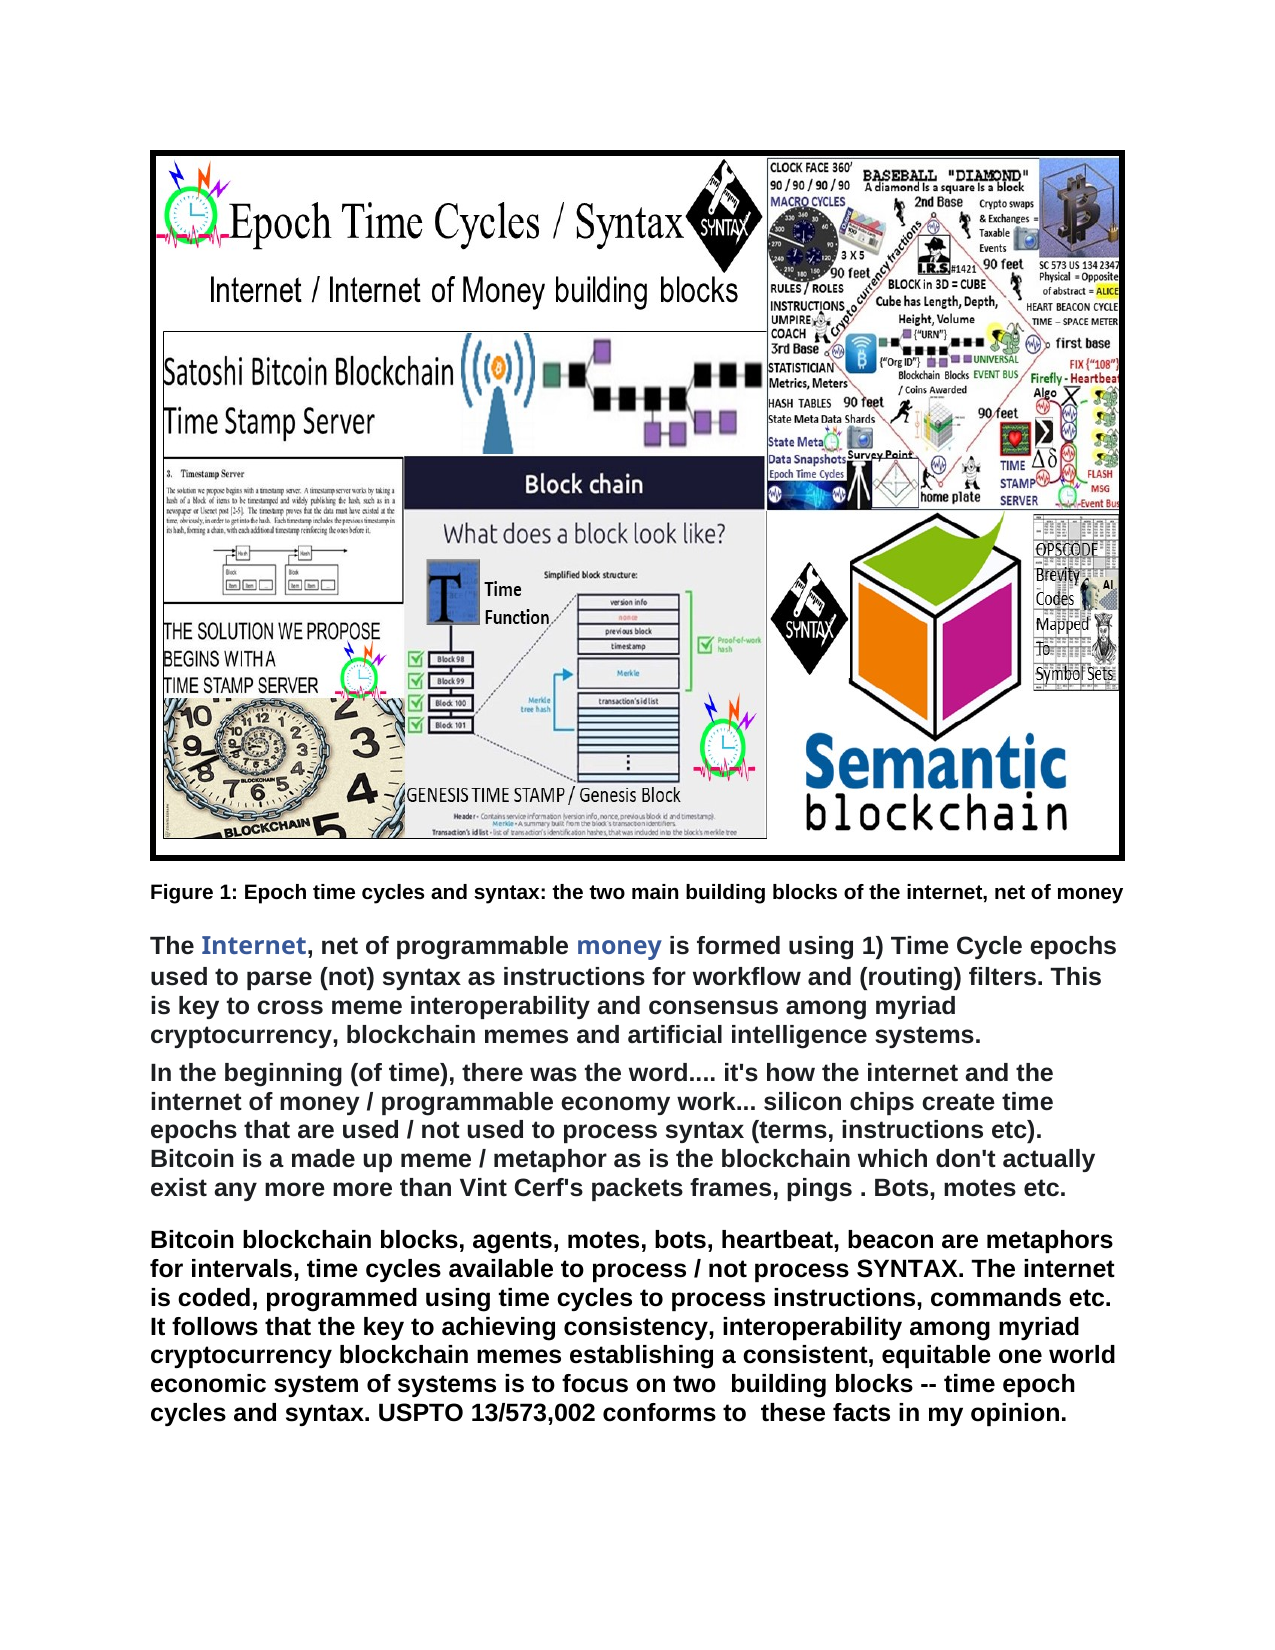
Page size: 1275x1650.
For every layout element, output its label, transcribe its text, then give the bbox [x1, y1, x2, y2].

text Bitcoin blockchain blocks, agents, motes, bots, heartbeat, beacon are metaphors for intervals, time cycles available to process / not process SYNTAX. The internet is coded, programmed using time cycles to process instructions, commands etc. It follows that the key to achieving consistency, interoperability among myriad cryptocurrency blockchain memes establishing a consistent, equitable one world economic system of systems is to focus on two building blocks -- time epoch cycles and syntax. USPTO 13/573,002 conforms to these facts in my opinion. [150, 1225, 1125, 1427]
text In the beginning (of time), there was the word.... it's how the internet and the internet of money / programmable economy work... silicon chips create time epochs that are used / not used to process syntax (terms, instructions etc). Bitcoin is a made up meme / metaphor as is the blockchain which don't actually exist any more more than Vint Cerf's packets frames, pings . Bots, motes etc. [150, 1058, 1125, 1201]
picture [156, 156, 1119, 855]
text Figure 1: Epoch time cycles and syntax: the two main building blocks of the internet, net of money [150, 880, 1125, 904]
text The Internet, net of programmable money is formed using 1) Time Cycle epochs used to parse (not) syntax as instructions for workflow and (routing) filters. This is key to cross meme interoperability and consensus among myriad cryptocurrency, blockchain memes and artificial intelligence systems. [150, 928, 1125, 1048]
